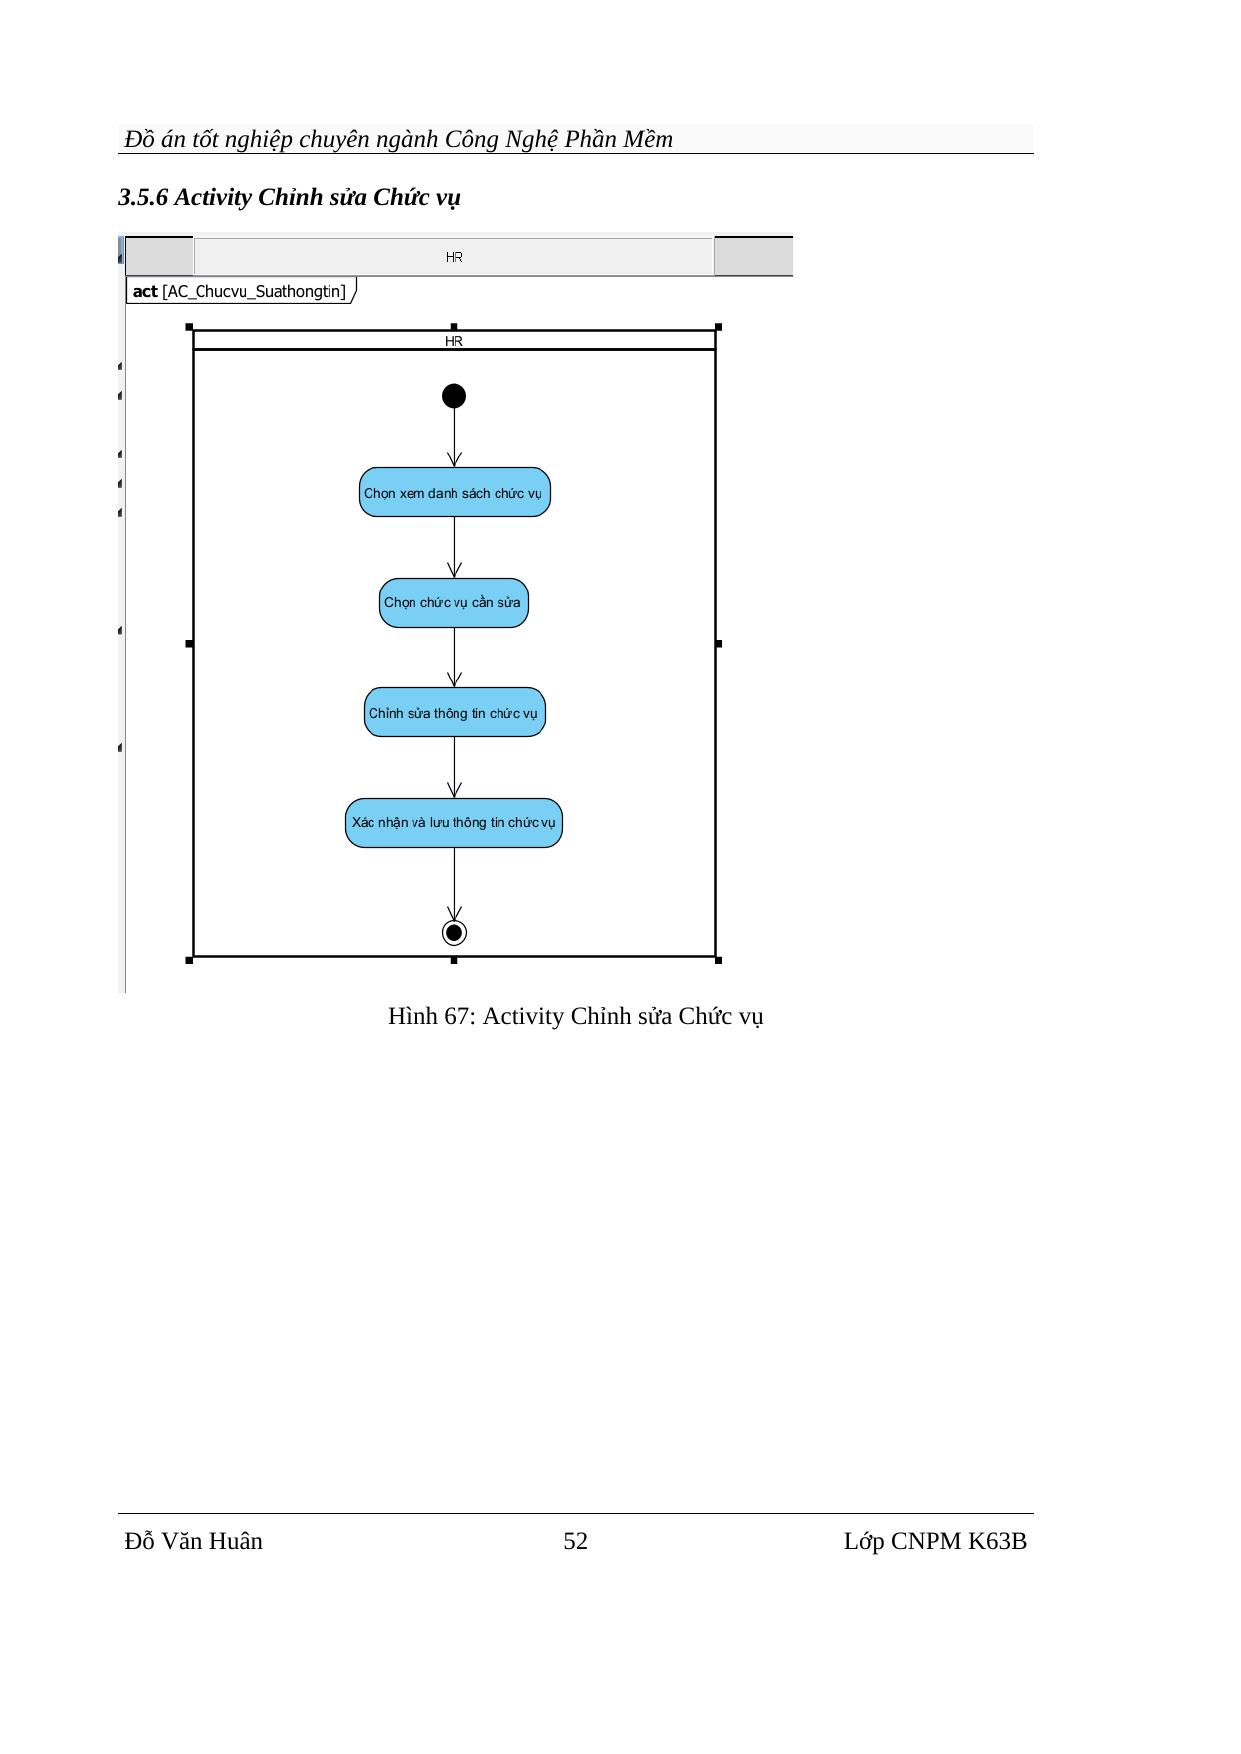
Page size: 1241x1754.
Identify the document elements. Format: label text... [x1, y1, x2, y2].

text Hình 67: Activity Chỉnh sửa Chức vụ [118, 1001, 1033, 1030]
subtitle Activity Chỉnh sửa Chức vụ [118, 182, 1033, 211]
picture [118, 232, 794, 993]
